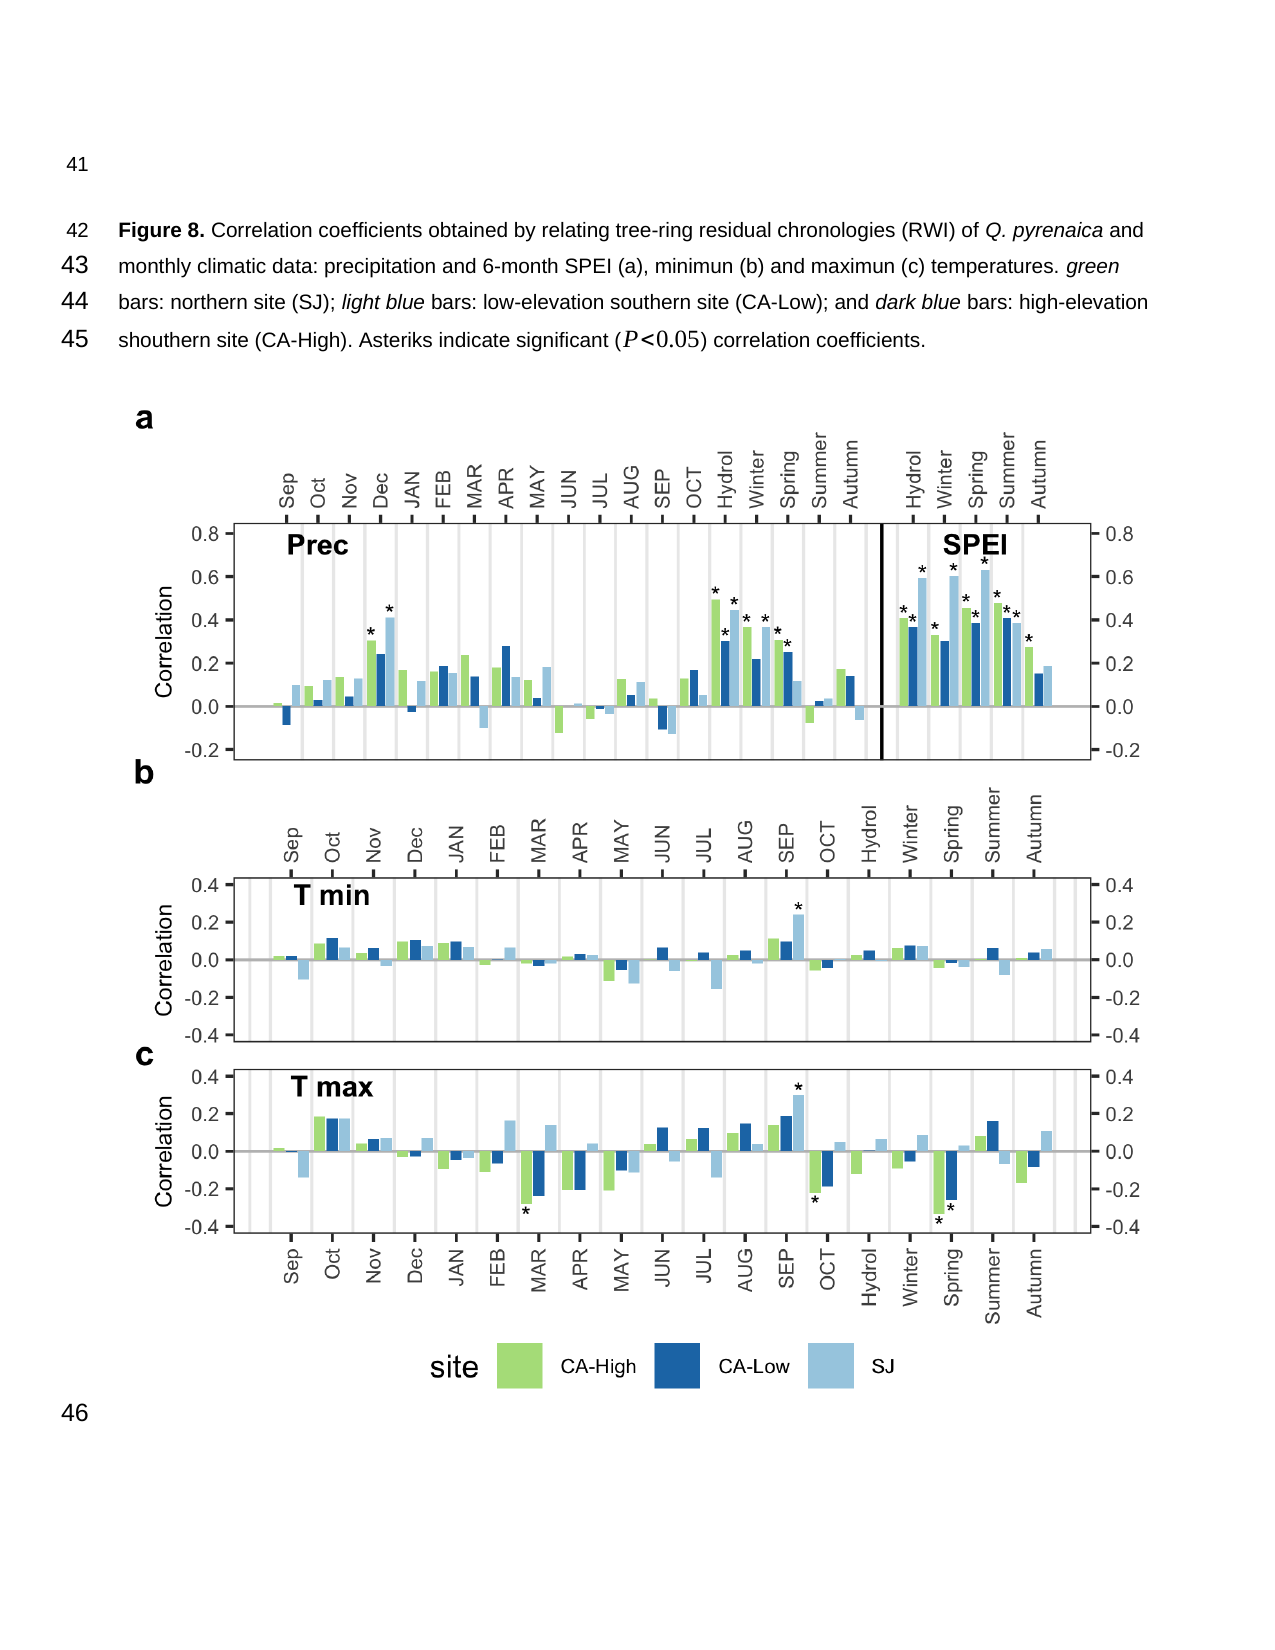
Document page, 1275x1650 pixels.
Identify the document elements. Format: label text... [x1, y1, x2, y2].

picture [118, 384, 1156, 1422]
text Figure 8. Correlation coefficients obtained by relating tree-ring residual chronologies (RWI) of Q. pyrenaica and monthly climatic data: precipitation and 6-month SPEI (a), minimun (b) and maximun (c) temperatures. green bars: northern site (SJ); light blue bars: low-elevation southern site (CA-Low); and dark blue bars: high-elevation shouthern site (CA-High). Asteriks indicate significant () correlation coefficients. [118, 218, 1157, 353]
